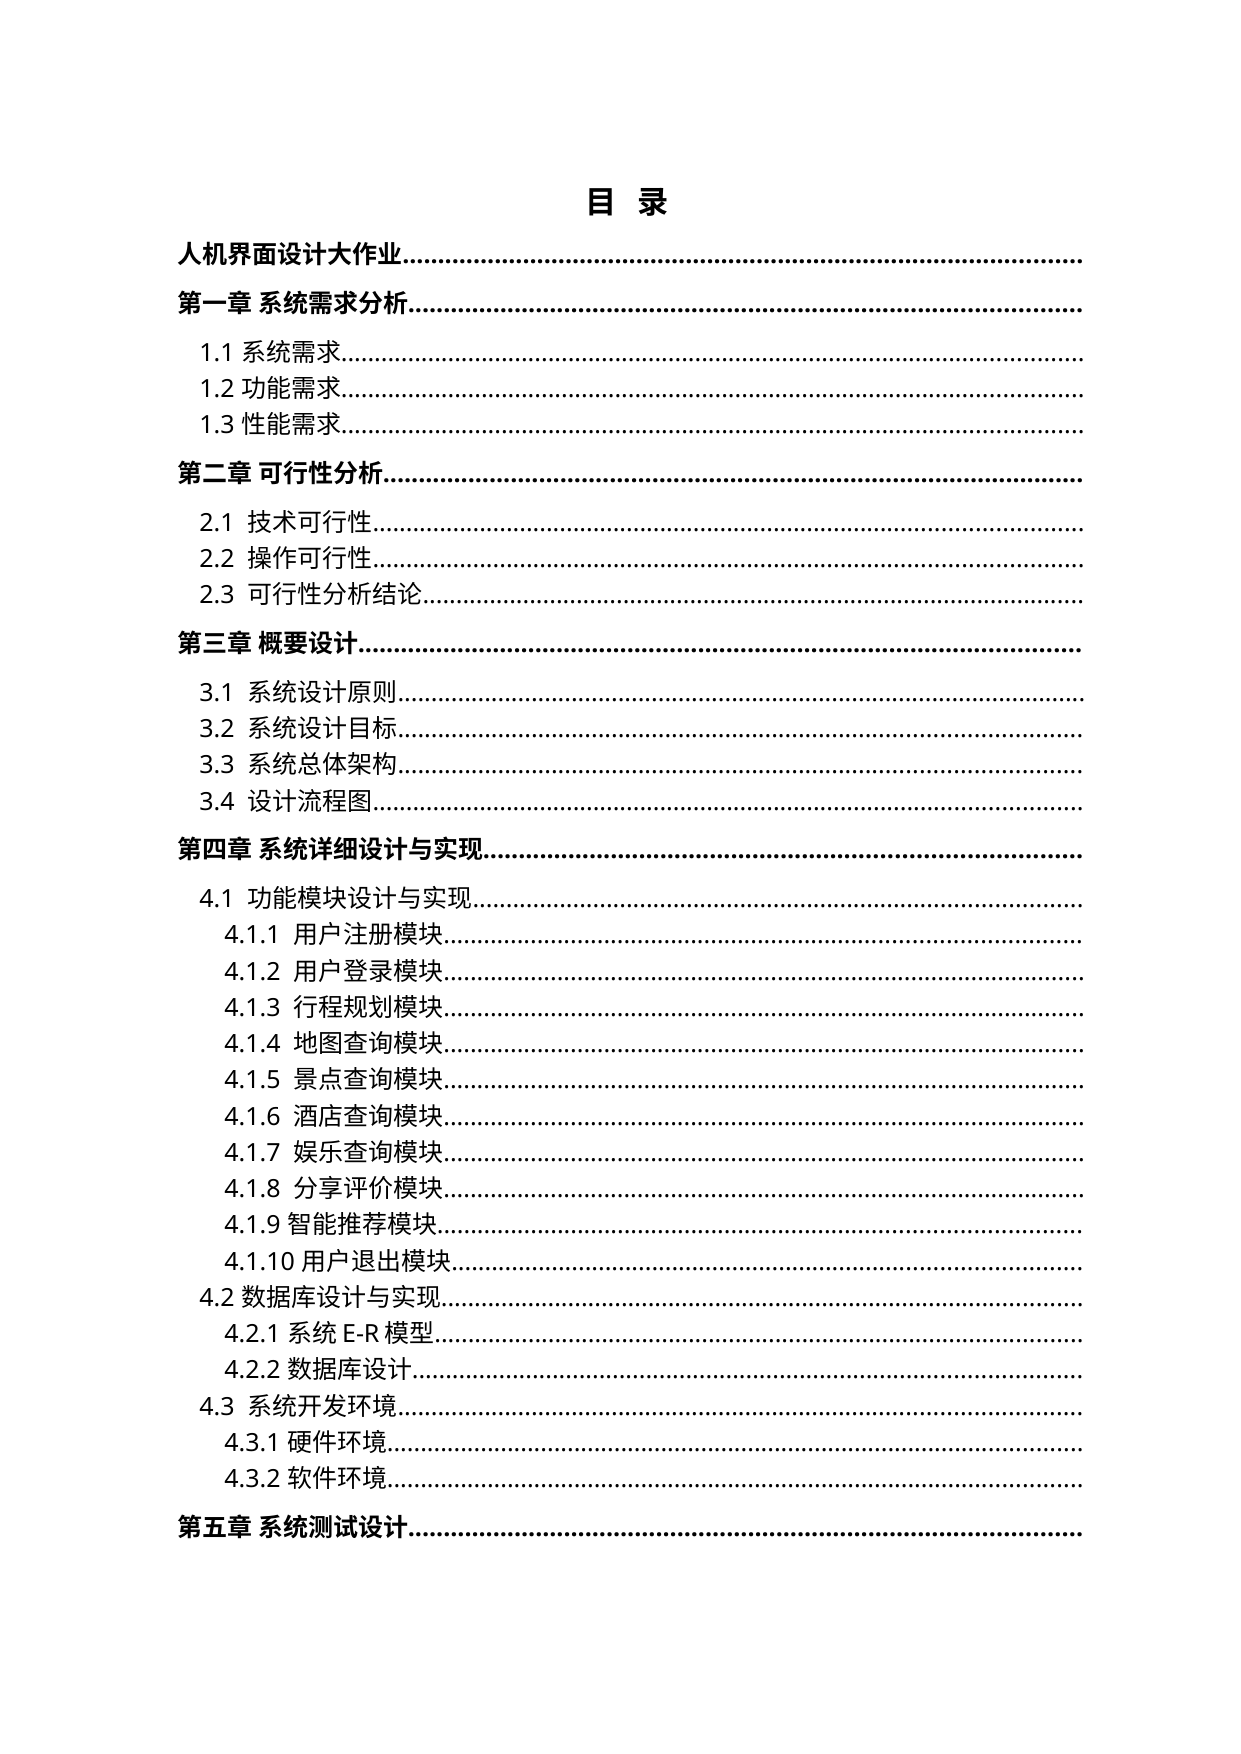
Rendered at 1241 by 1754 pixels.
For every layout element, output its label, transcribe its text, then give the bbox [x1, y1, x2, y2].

text 目 录 [177, 177, 1063, 222]
